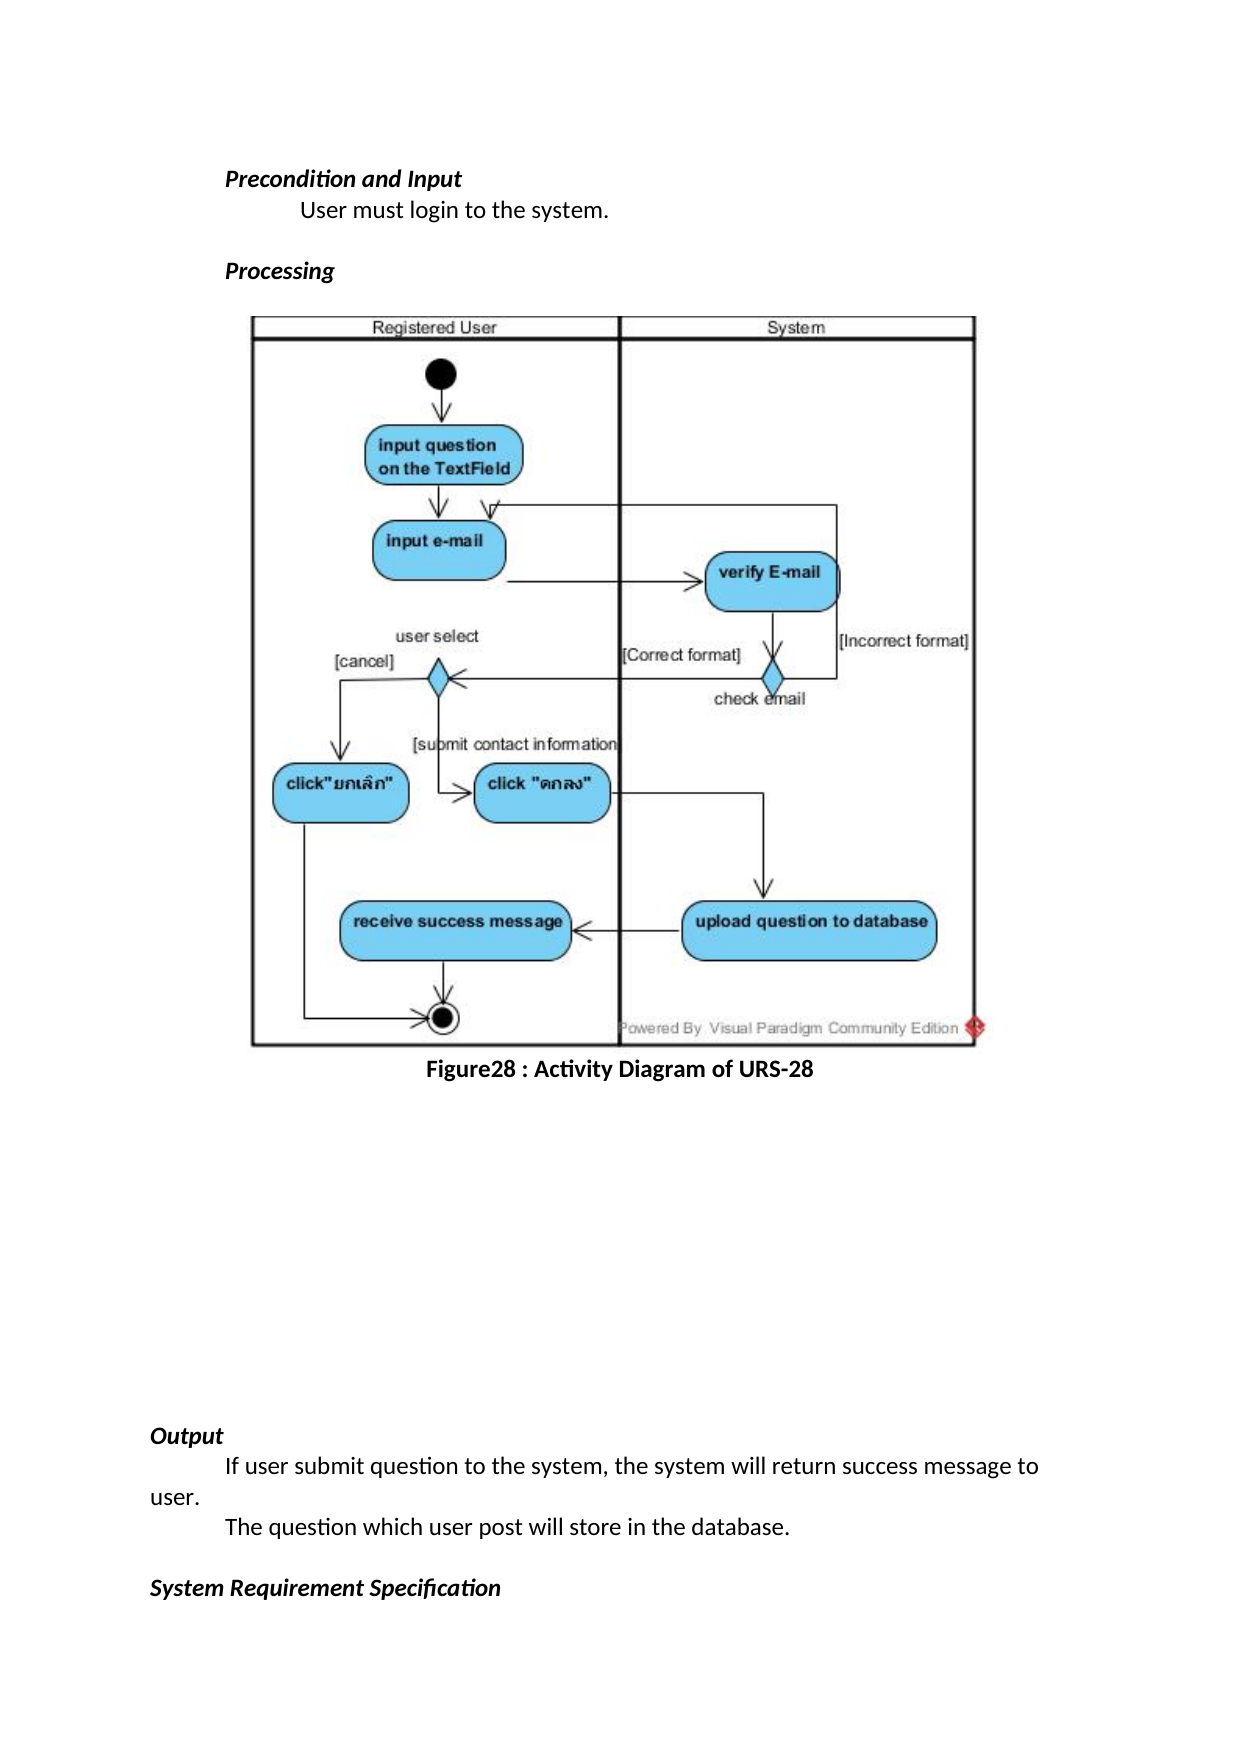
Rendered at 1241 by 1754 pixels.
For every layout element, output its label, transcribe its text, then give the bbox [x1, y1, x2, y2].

text The question which user post will store in the database. [225, 1511, 1090, 1542]
picture [246, 316, 994, 1054]
text Precondition and Input [150, 163, 1090, 194]
text Figure28 : Activity Diagram of URS-28 [150, 1053, 1090, 1084]
text User must login to the system. [225, 194, 1090, 224]
text System Requirement Specification [150, 1542, 1090, 1603]
text Output [150, 1420, 1090, 1450]
text Processing [150, 255, 1090, 286]
text If user submit question to the system, the system will return success message to user. [150, 1450, 1090, 1511]
